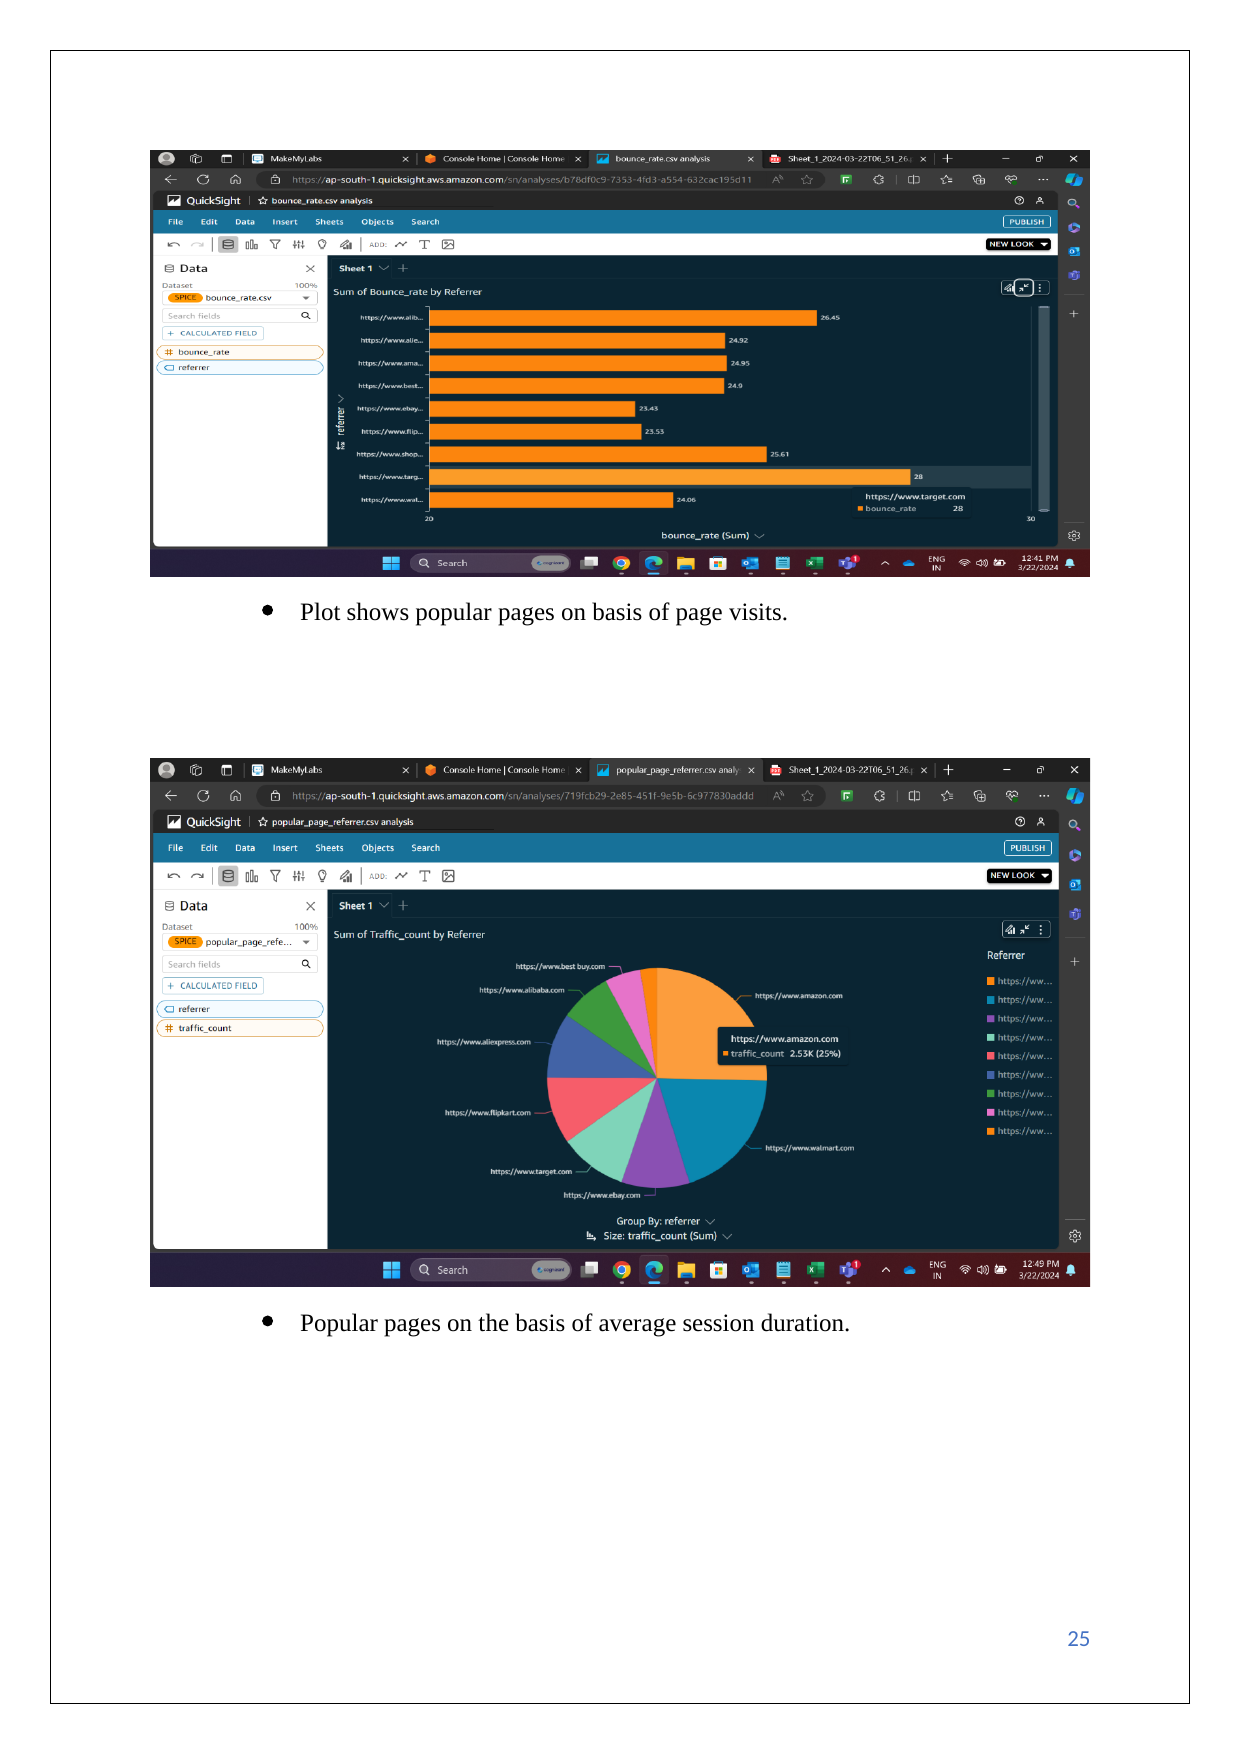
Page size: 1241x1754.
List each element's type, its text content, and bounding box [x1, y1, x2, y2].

picture [150, 150, 1090, 577]
list Popular pages on the basis of average session duration. [262, 1308, 1090, 1337]
list Plot shows popular pages on basis of page visits. [262, 597, 1090, 627]
picture [150, 758, 1091, 1287]
